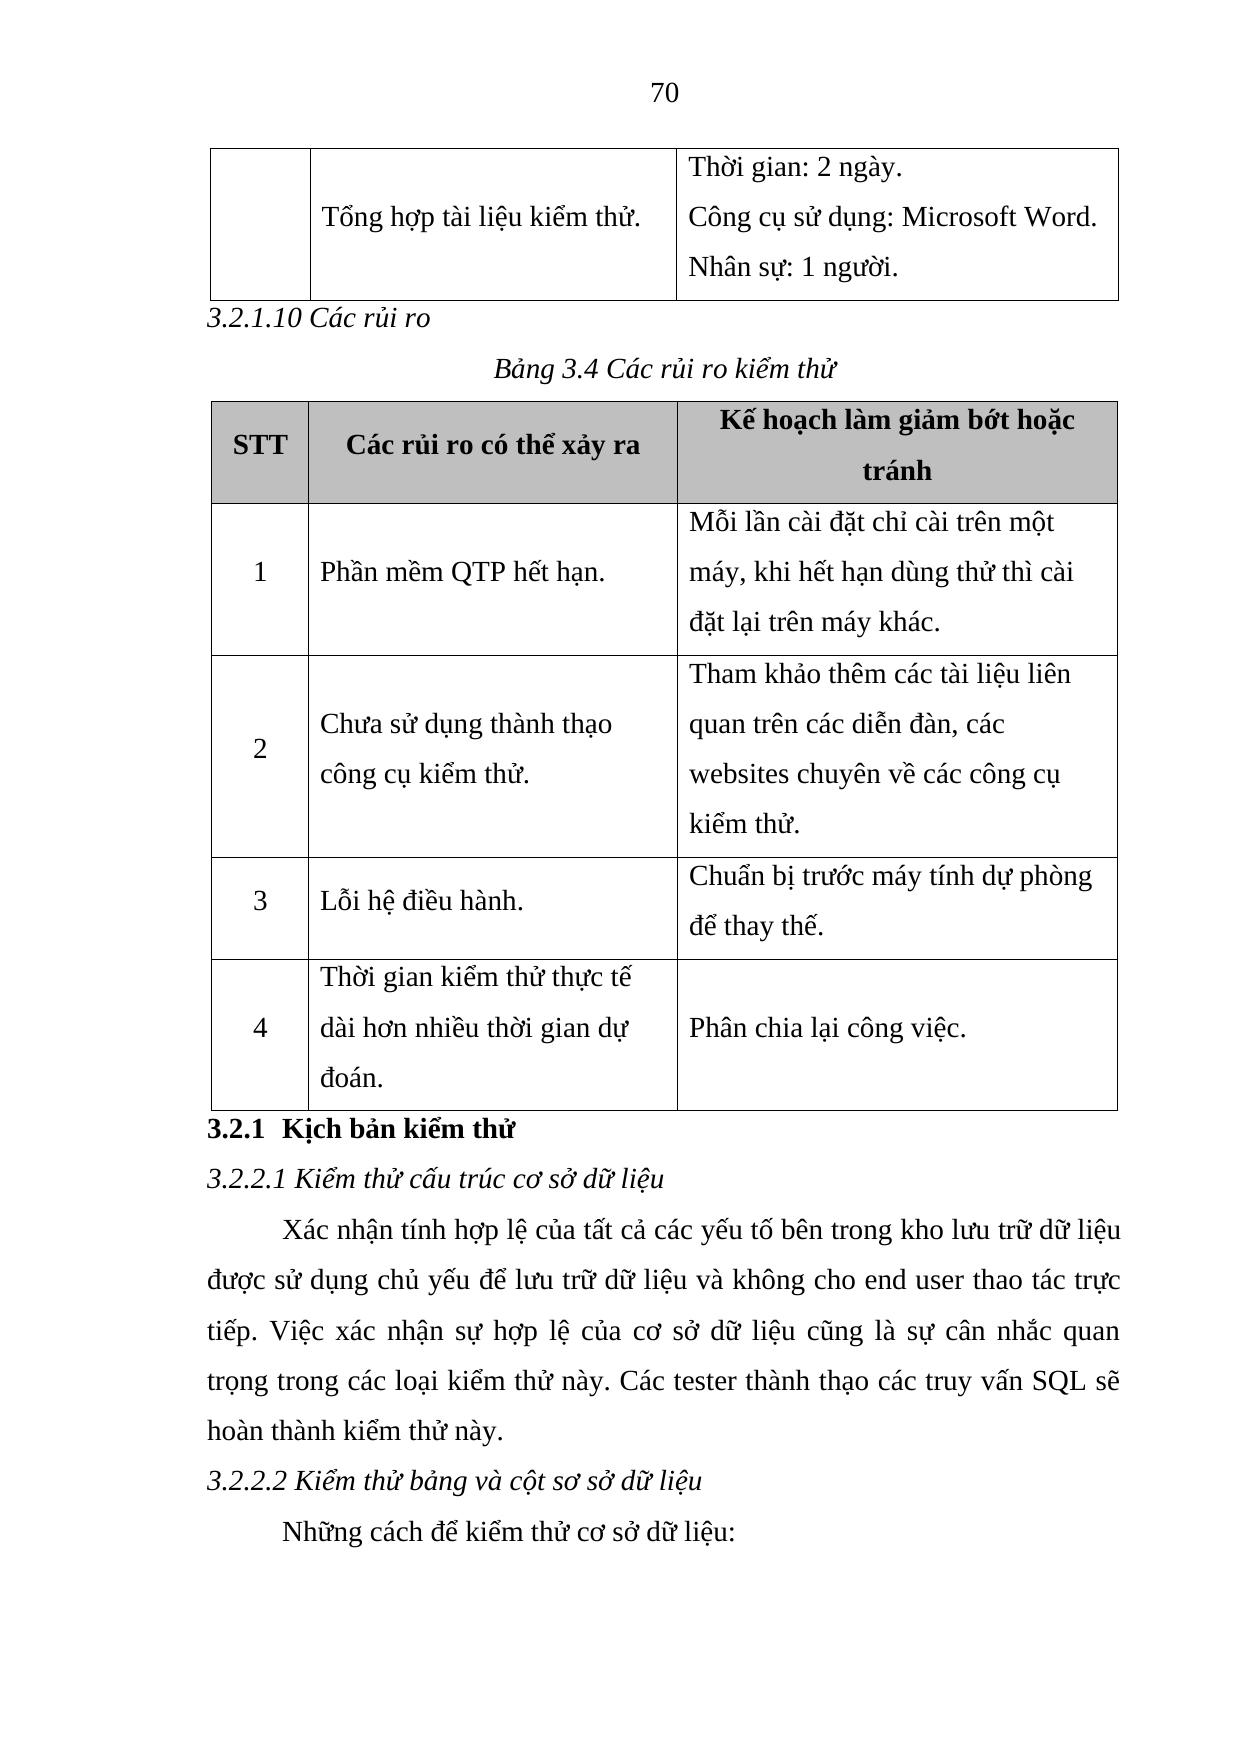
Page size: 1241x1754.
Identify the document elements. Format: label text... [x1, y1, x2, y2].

table_cell Phần mềm QTP hết hạn. [309, 504, 677, 655]
table_header Kế hoạch làm giảm bớt hoặc tránh [678, 402, 1117, 503]
table_cell Thời gian kiểm thử thực tế dài hơn nhiều thời gian dự đoán. [309, 960, 677, 1110]
subtitle 3.2.2.1 Kiểm thử cấu trúc cơ sở dữ liệu [207, 1162, 1122, 1195]
table_cell Thời gian: 2 ngày. Công cụ sử dụng: Microsoft Word. Nhân sự: 1 người. [677, 149, 1118, 299]
text Bảng 3.4 Các rủi ro kiểm thử [207, 351, 1122, 384]
table_cell Tham khảo thêm các tài liệu liên quan trên các diễn đàn, các websites chuyên về các công cụ kiểm thử. [678, 656, 1117, 857]
subtitle Kịch bản kiểm thử [207, 1111, 1122, 1145]
subtitle 3.2.1.10 Các rủi ro [207, 301, 1122, 334]
text Xác nhận tính hợp lệ của tất cả các yếu tố bên trong kho lưu trữ dữ liệu được sử dụng chủ yếu để lưu trữ dữ liệu và không cho end user thao tác trực tiếp. Việc xác nhận sự hợp lệ của cơ sở dữ liệu cũng là sự cân nhắc quan trọng trong các loại kiểm thử này. Các tester thành thạo các truy vấn SQL sẽ hoàn thành kiểm thử này. [207, 1212, 1122, 1447]
text Những cách để kiểm thử cơ sở dữ liệu: [207, 1514, 1122, 1547]
table_header STT [212, 402, 308, 503]
table_cell 4 [212, 960, 308, 1110]
table_cell Lỗi hệ điều hành. [309, 858, 677, 958]
table_header Các rủi ro có thể xảy ra [309, 402, 677, 503]
table_cell Tổng hợp tài liệu kiểm thử. [311, 149, 676, 299]
table_cell 1 [212, 504, 308, 655]
table_cell Chuẩn bị trước máy tính dự phòng để thay thế. [678, 858, 1117, 958]
subtitle 3.2.2.2 Kiểm thử bảng và cột sơ sở dữ liệu [207, 1463, 1122, 1497]
table_cell Mỗi lần cài đặt chỉ cài trên một máy, khi hết hạn dùng thử thì cài đặt lại trên máy khác. [678, 504, 1117, 655]
table_cell 3 [212, 858, 308, 958]
table_cell Phân chia lại công việc. [678, 960, 1117, 1110]
table_cell Chưa sử dụng thành thạo công cụ kiểm thử. [309, 656, 677, 857]
table_cell 2 [212, 656, 308, 857]
